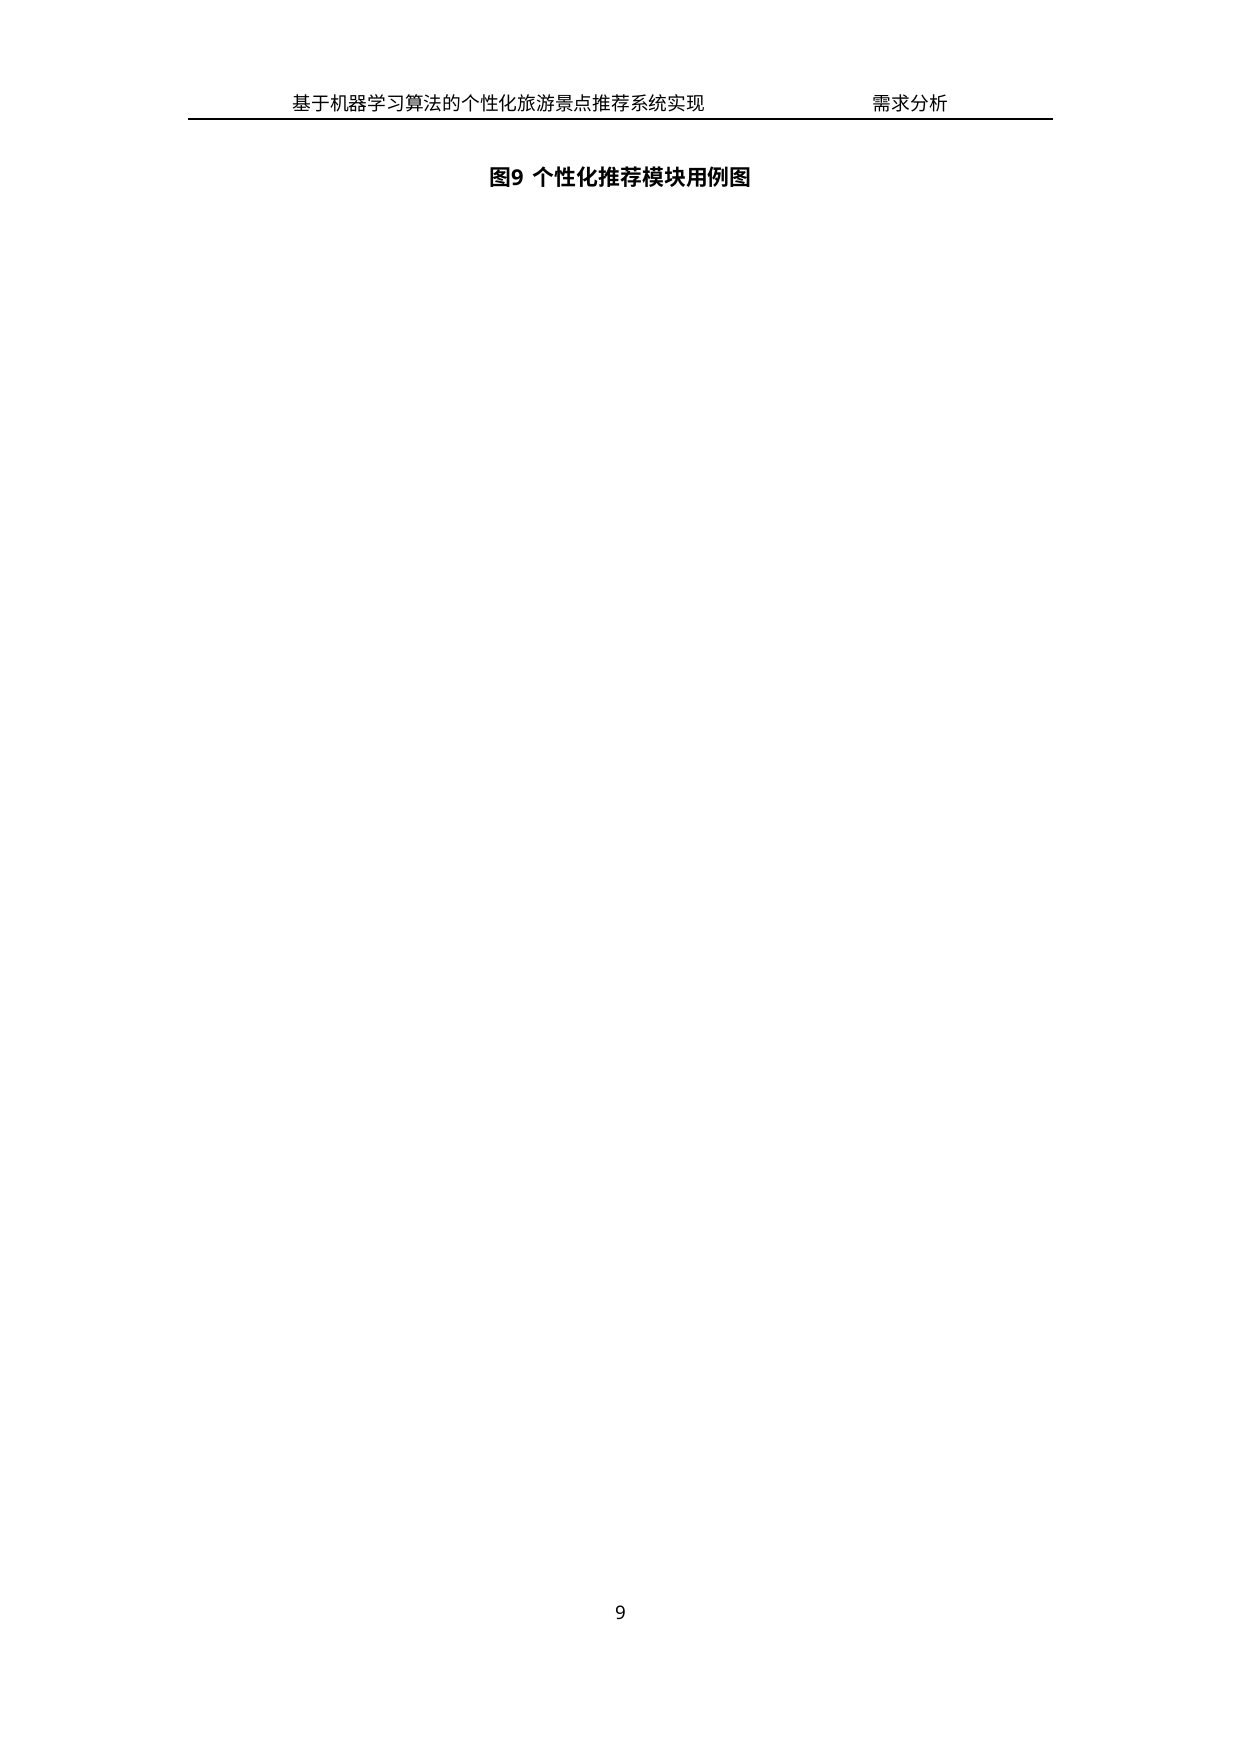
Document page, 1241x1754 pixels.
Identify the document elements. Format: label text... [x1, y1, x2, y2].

text 个性化推荐模块用例图 [187, 160, 1053, 192]
